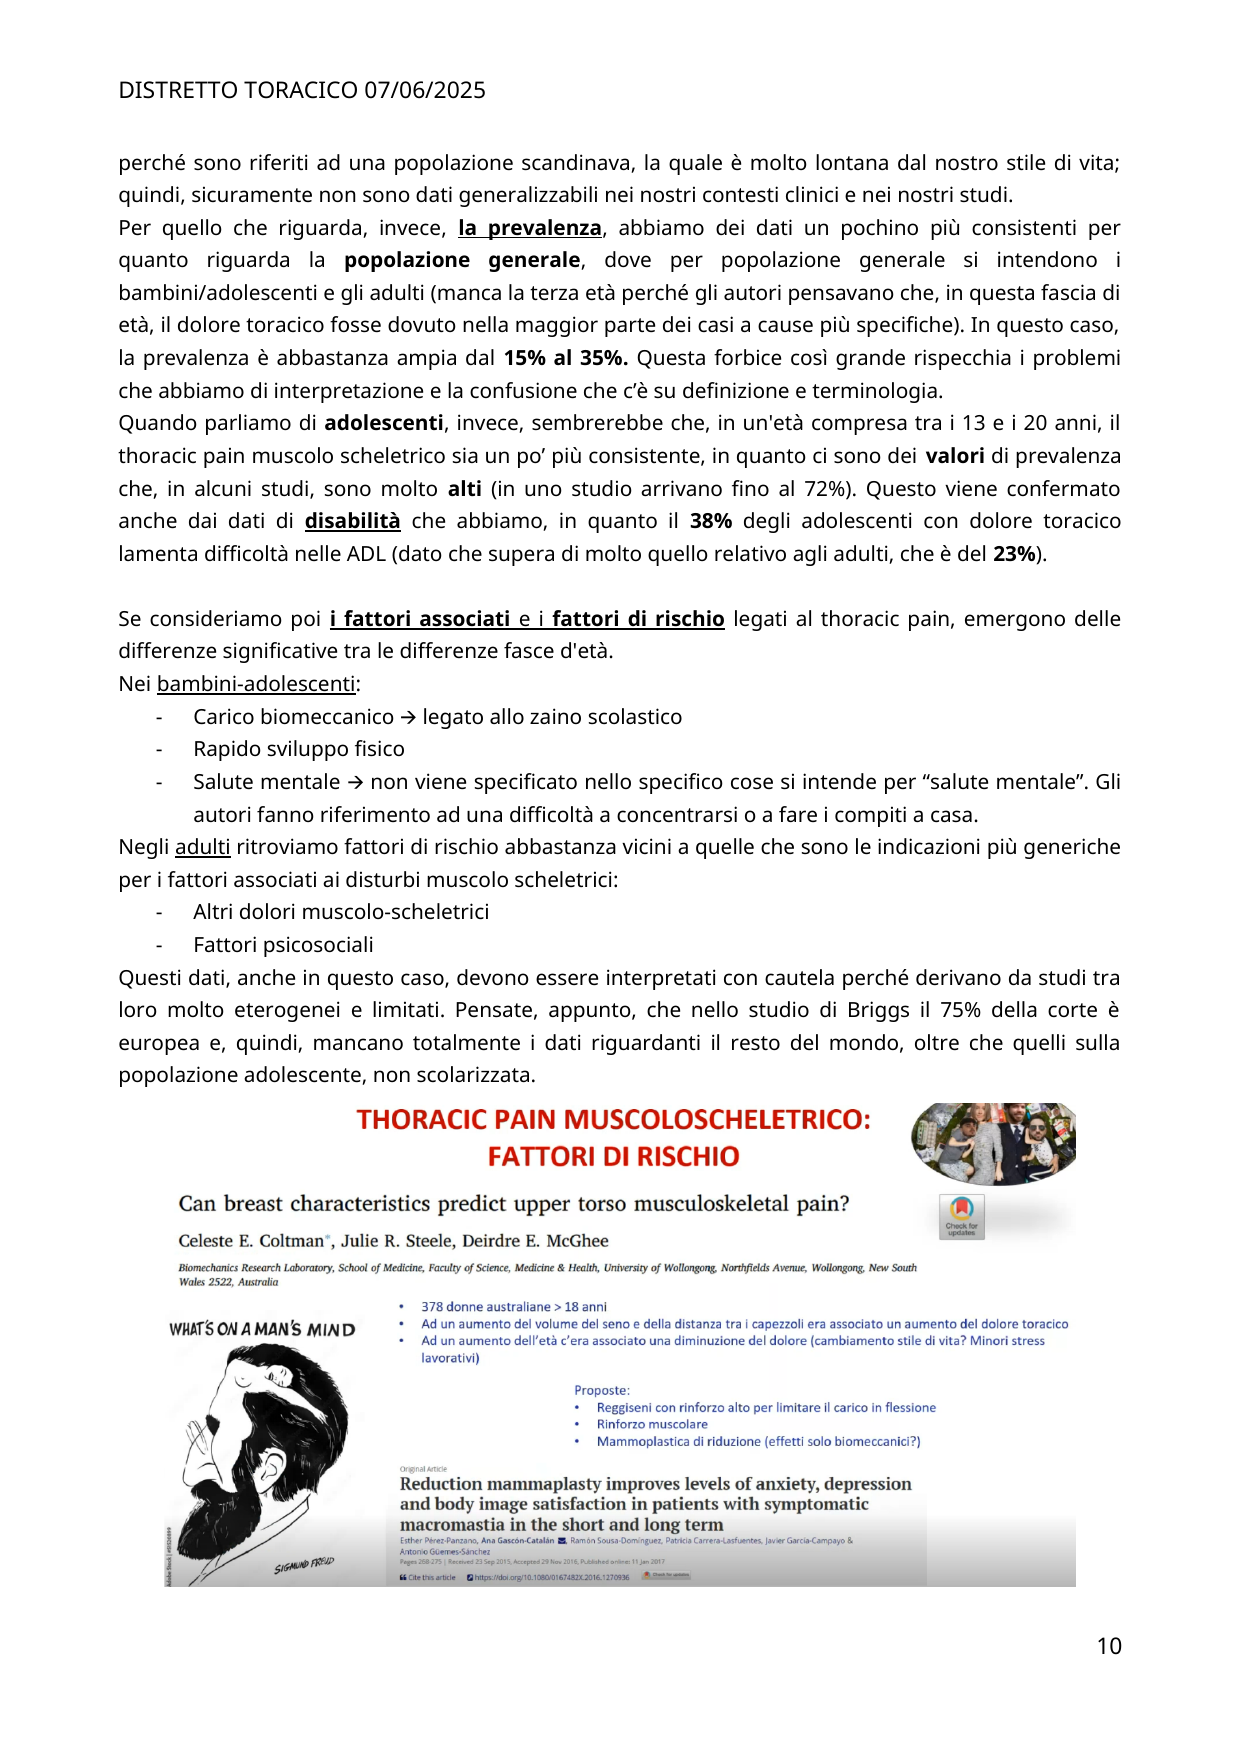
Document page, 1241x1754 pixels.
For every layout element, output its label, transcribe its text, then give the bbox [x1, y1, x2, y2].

text Questi dati, anche in questo caso, devono essere interpretati con cautela perché derivano da studi tra loro molto eterogenei e limitati. Pensate, appunto, che nello studio di Briggs il 75% della corte è europea e, quindi, mancano totalmente i dati riguardanti il resto del mondo, oltre che quelli sulla popolazione adolescente, non scolarizzata. [118, 963, 1122, 1089]
text Se consideriamo poi i fattori associati e i fattori di rischio legati al thoracic pain, emergono delle differenze significative tra le differenze fasce d'età. [118, 604, 1122, 665]
list Fattori psicosociali [156, 930, 1122, 958]
picture [164, 1103, 1076, 1587]
text Negli adulti ritroviamo fattori di rischio abbastanza vicini a quelle che sono le indicazioni più generiche per i fattori associati ai disturbi muscolo scheletrici: [118, 832, 1122, 893]
list Salute mentale 🡪 non viene specificato nello specifico cose si intende per “salute mentale”. Gli autori fanno riferimento ad una difficoltà a concentrarsi o a fare i compiti a casa. [156, 767, 1122, 828]
list Carico biomeccanico 🡪 legato allo zaino scolastico [156, 702, 1122, 730]
list Rapido sviluppo fisico [156, 734, 1122, 763]
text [118, 148, 1122, 209]
text Per quello che riguarda, invece, la prevalenza, abbiamo dei dati un pochino più consistenti per quanto riguarda la popolazione generale, dove per popolazione generale si intendono i bambini/adolescenti e gli adulti (manca la terza età perché gli autori pensavano che, in questa fascia di età, il dolore toracico fosse dovuto nella maggior parte dei casi a cause più specifiche). In questo caso, la prevalenza è abbastanza ampia dal 15% al 35%. Questa forbice così grande rispecchia i problemi che abbiamo di interpretazione e la confusione che c’è su definizione e terminologia. [118, 213, 1122, 404]
text Nei bambini-adolescenti: [118, 669, 1122, 698]
list Altri dolori muscolo-scheletrici [156, 897, 1122, 926]
text Quando parliamo di adolescenti, invece, sembrerebbe che, in un'età compresa tra i 13 e i 20 anni, il thoracic pain muscolo scheletrico sia un po’ più consistente, in quanto ci sono dei valori di prevalenza che, in alcuni studi, sono molto alti (in uno studio arrivano fino al 72%). Questo viene confermato anche dai dati di disabilità che abbiamo, in quanto il 38% degli adolescenti con dolore toracico lamenta difficoltà nelle ADL (dato che supera di molto quello relativo agli adulti, che è del 23%). [118, 408, 1122, 567]
